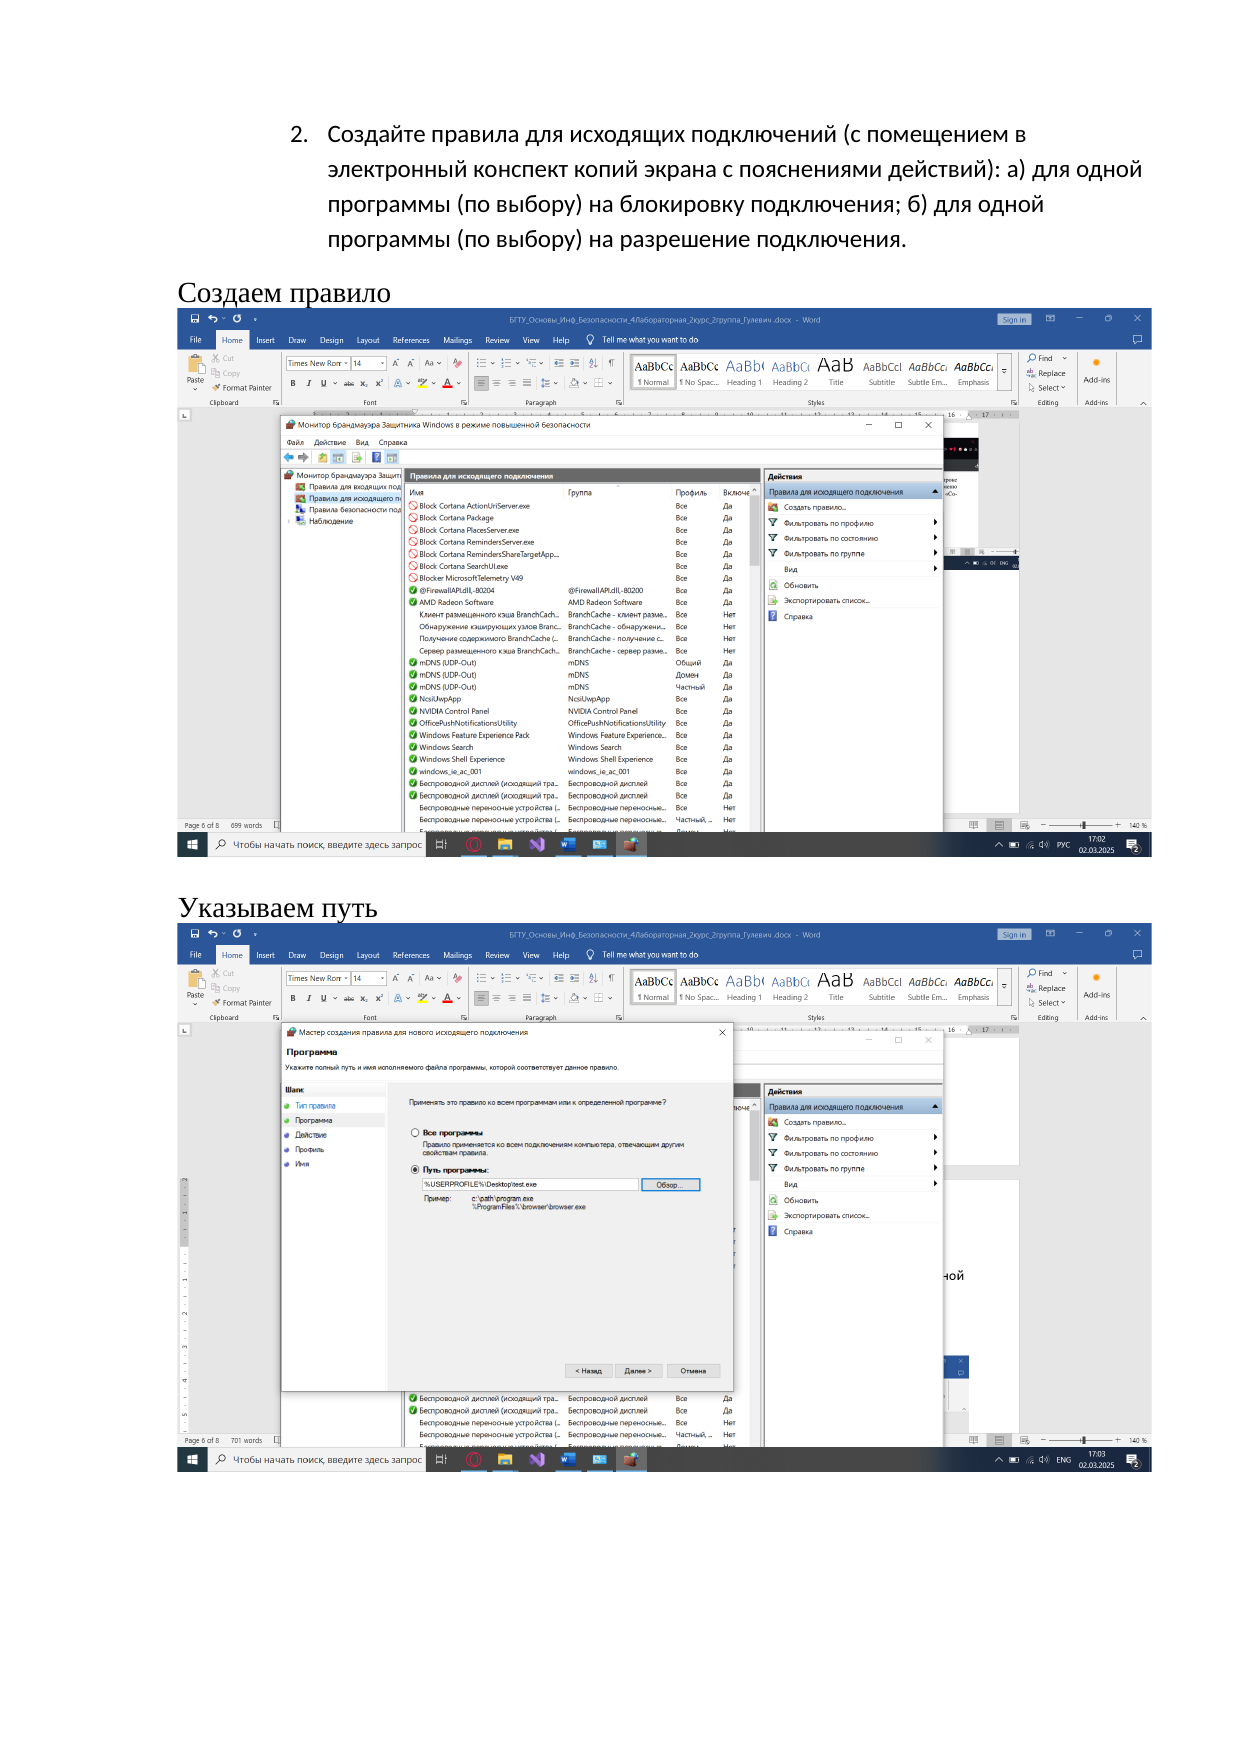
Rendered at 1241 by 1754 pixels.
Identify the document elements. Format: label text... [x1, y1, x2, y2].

picture [177, 308, 1152, 857]
text Указываем путь [177, 890, 1152, 923]
picture [177, 923, 1152, 1472]
text Создаем правило [177, 275, 1152, 308]
list Создайте правила для исходящих подключений (с помещением в электронный конспект копий экрана с пояснениями действий): а) для одной программы (по выбору) на блокировку подключения; б) для одной программы (по выбору) на разрешение подключения. [290, 118, 1152, 254]
